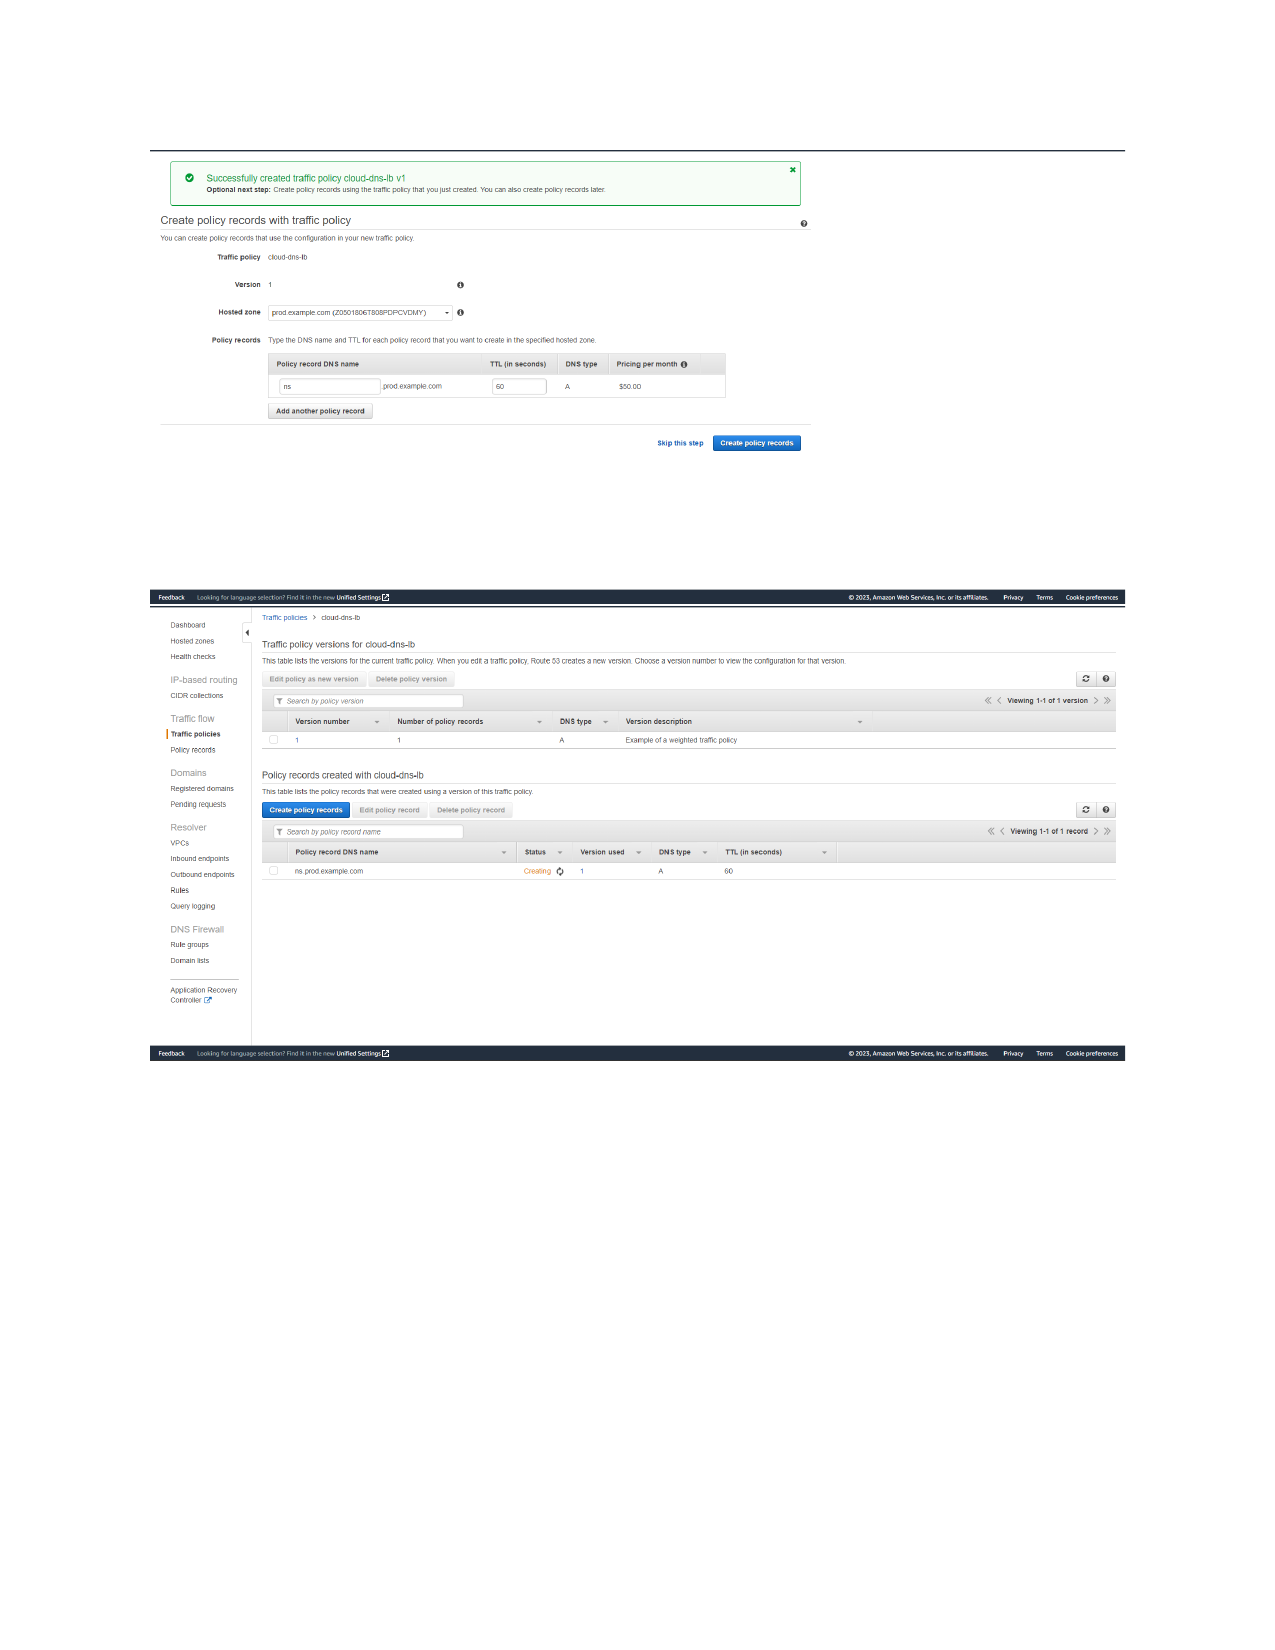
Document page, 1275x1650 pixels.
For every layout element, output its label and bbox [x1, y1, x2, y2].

picture [150, 606, 1125, 1061]
picture [150, 150, 1125, 604]
